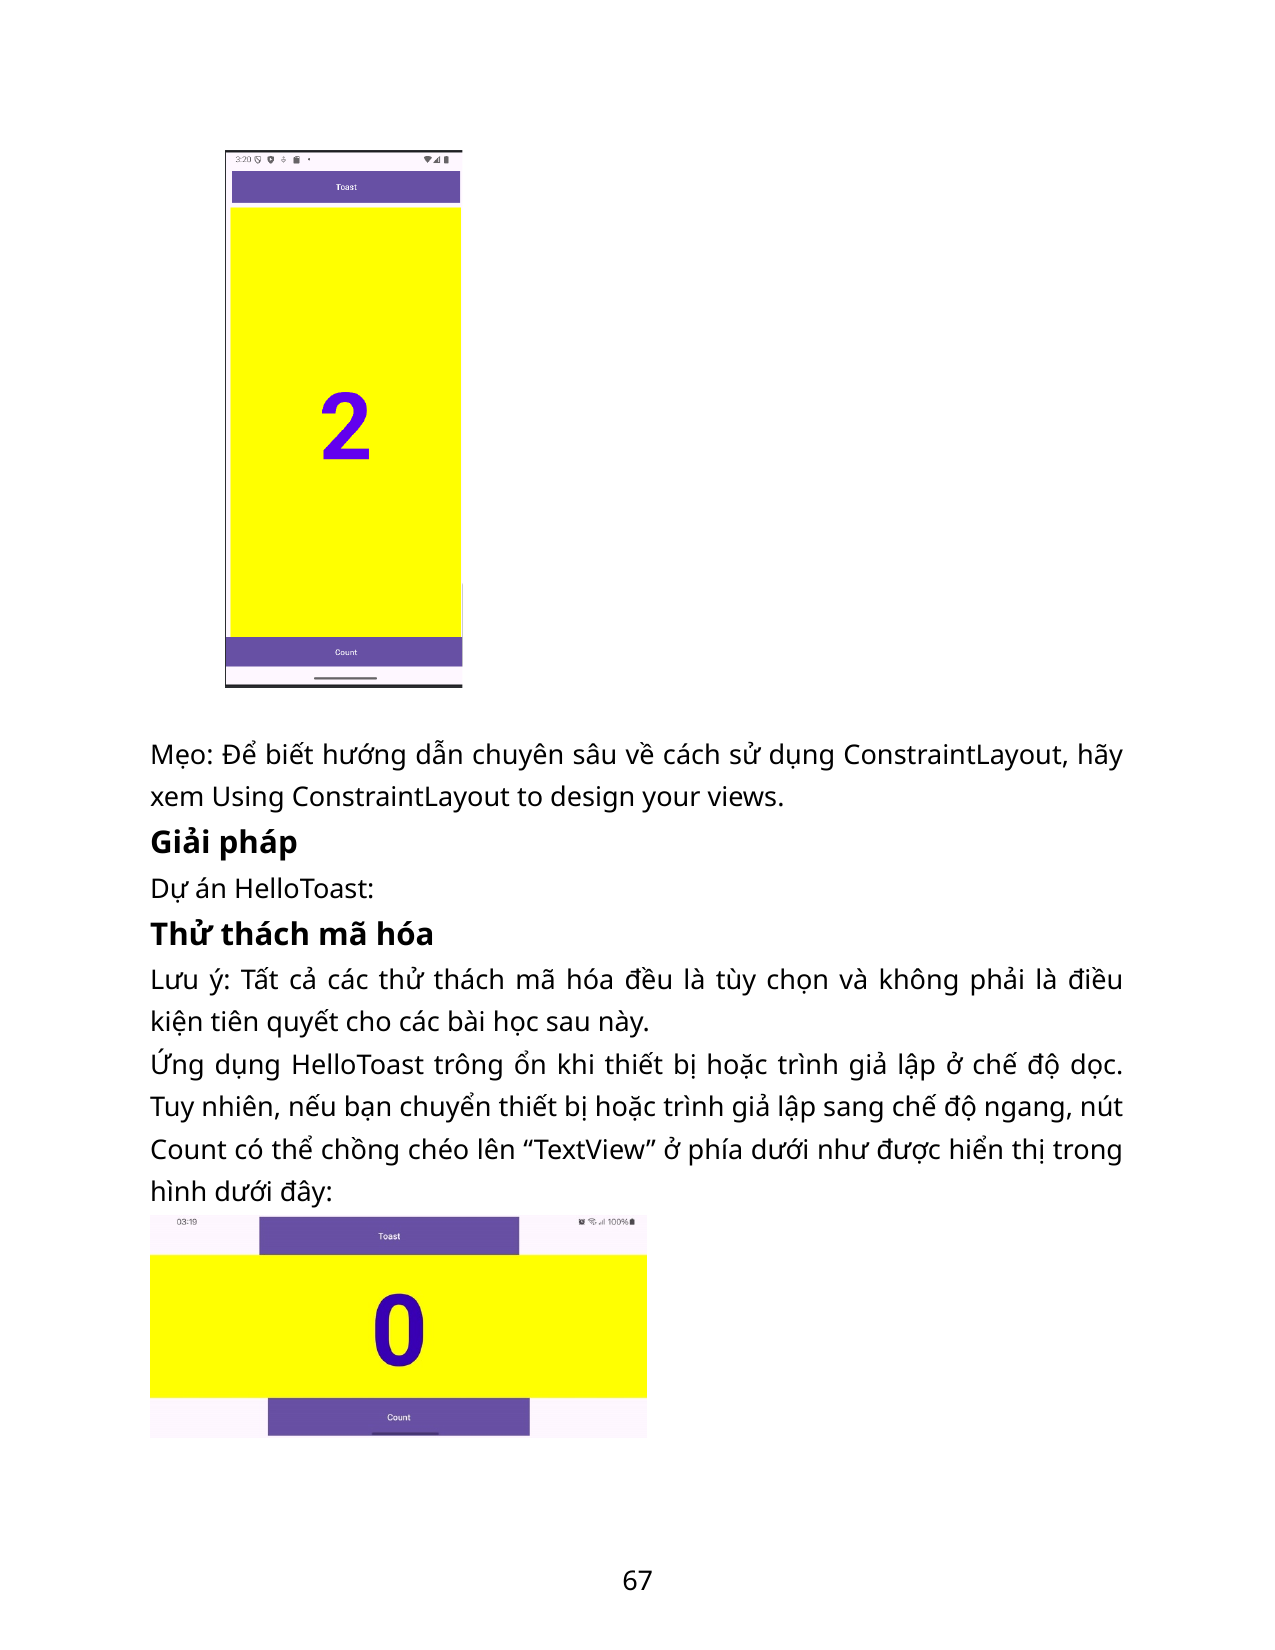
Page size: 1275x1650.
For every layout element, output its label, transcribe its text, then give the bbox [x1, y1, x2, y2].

picture [150, 1215, 647, 1438]
text Thử thách mã hóa [150, 912, 1125, 954]
text Mẹo: Để biết hướng dẫn chuyên sâu về cách sử dụng ConstraintLayout, hãy xem Using ConstraintLayout to design your views. [150, 735, 1125, 815]
text Lưu ý: Tất cả các thử thách mã hóa đều là tùy chọn và không phải là điều kiện tiên quyết cho các bài học sau này. [150, 961, 1125, 1040]
text Ứng dụng HelloToast trông ổn khi thiết bị hoặc trình giả lập ở chế độ dọc. Tuy nhiên, nếu bạn chuyển thiết bị hoặc trình giả lập sang chế độ ngang, nút Count có thể chồng chéo lên “TextView” ở phía dưới như được hiển thị trong hình dưới đây: [150, 1045, 1125, 1209]
text Dự án HelloToast: [150, 869, 1125, 906]
picture [225, 150, 463, 688]
text Giải pháp [150, 820, 1125, 863]
